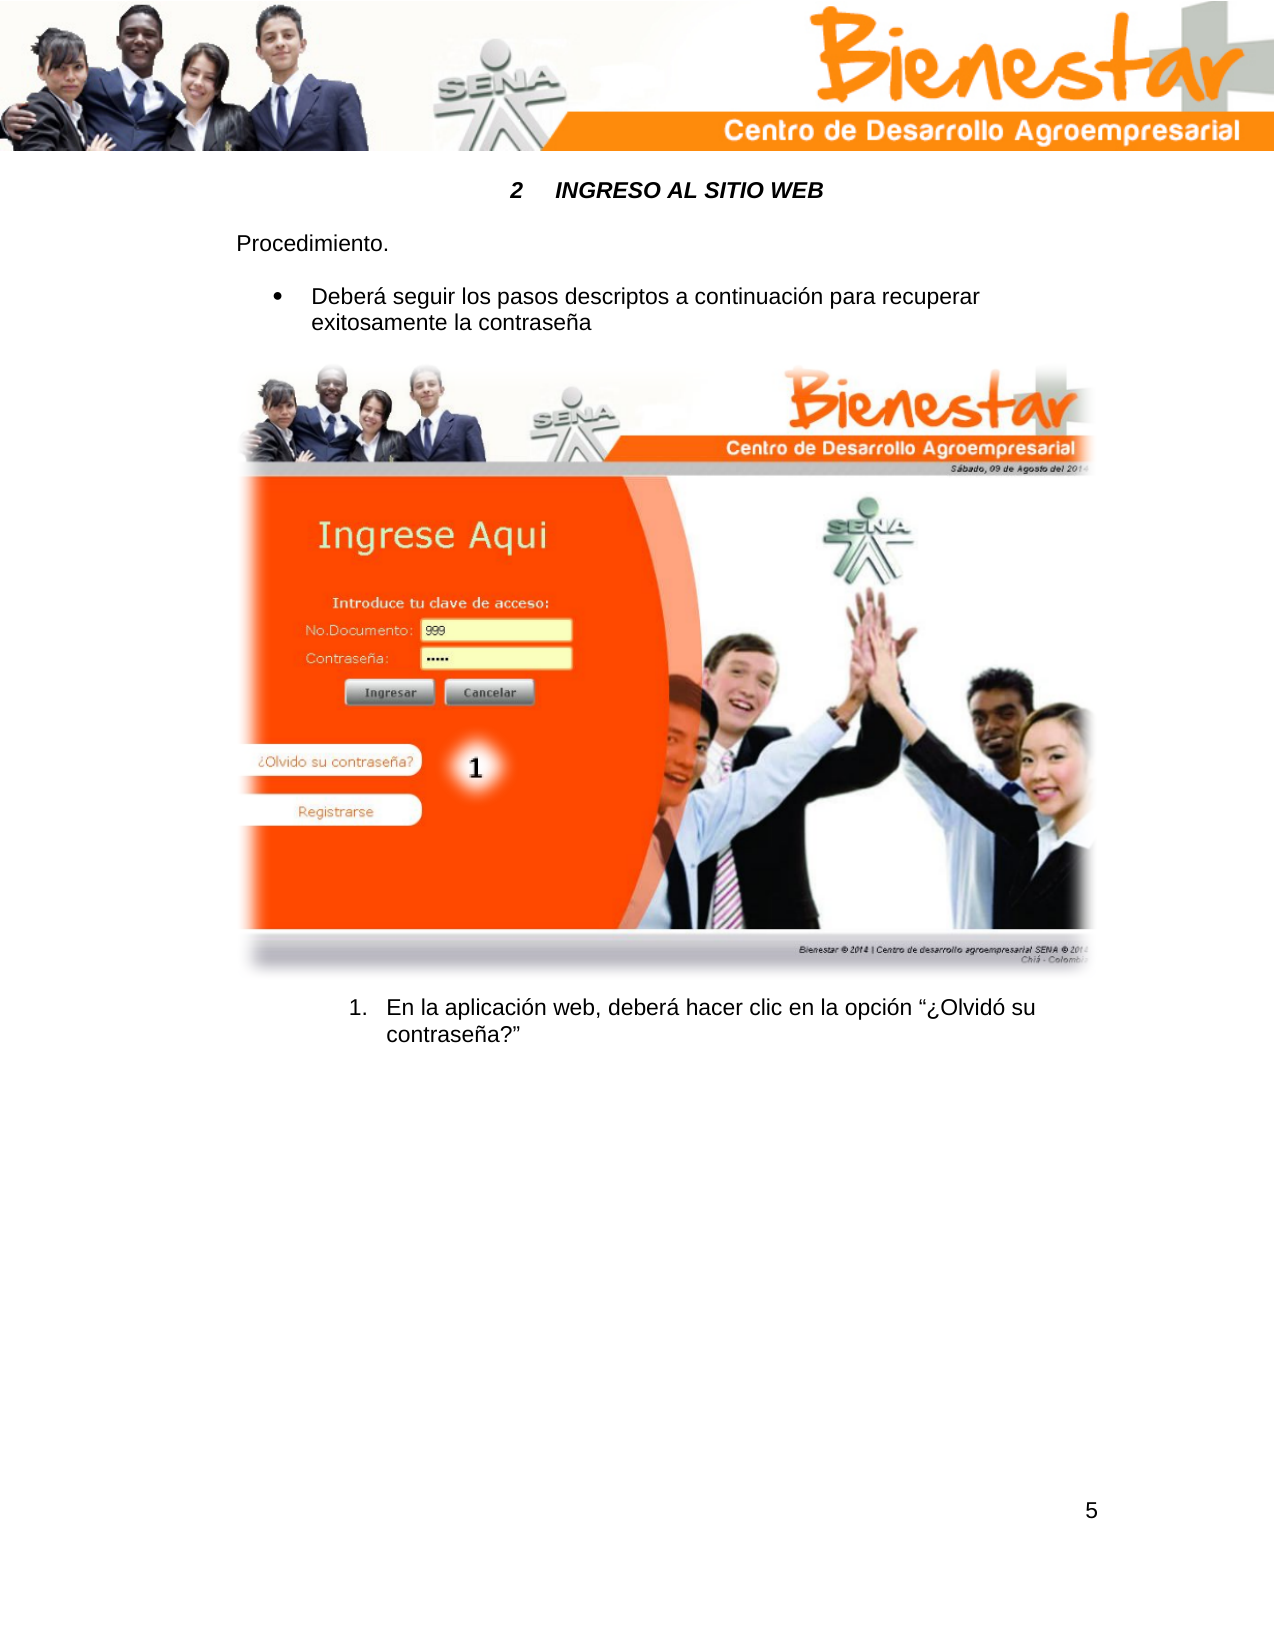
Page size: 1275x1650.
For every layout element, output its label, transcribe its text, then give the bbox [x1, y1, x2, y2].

list Deberá seguir los pasos descriptos a continuación para recuperar exitosamente la contraseña [274, 283, 1098, 335]
picture [265, 390, 1069, 952]
picture [0, 1, 1274, 151]
subtitle ingreso al sitio web [236, 177, 1098, 203]
text Procedimiento. [236, 230, 1098, 256]
list En la aplicación web, deberá hacer clic en la opción “¿Olvidó su contraseña?” [349, 994, 1098, 1047]
